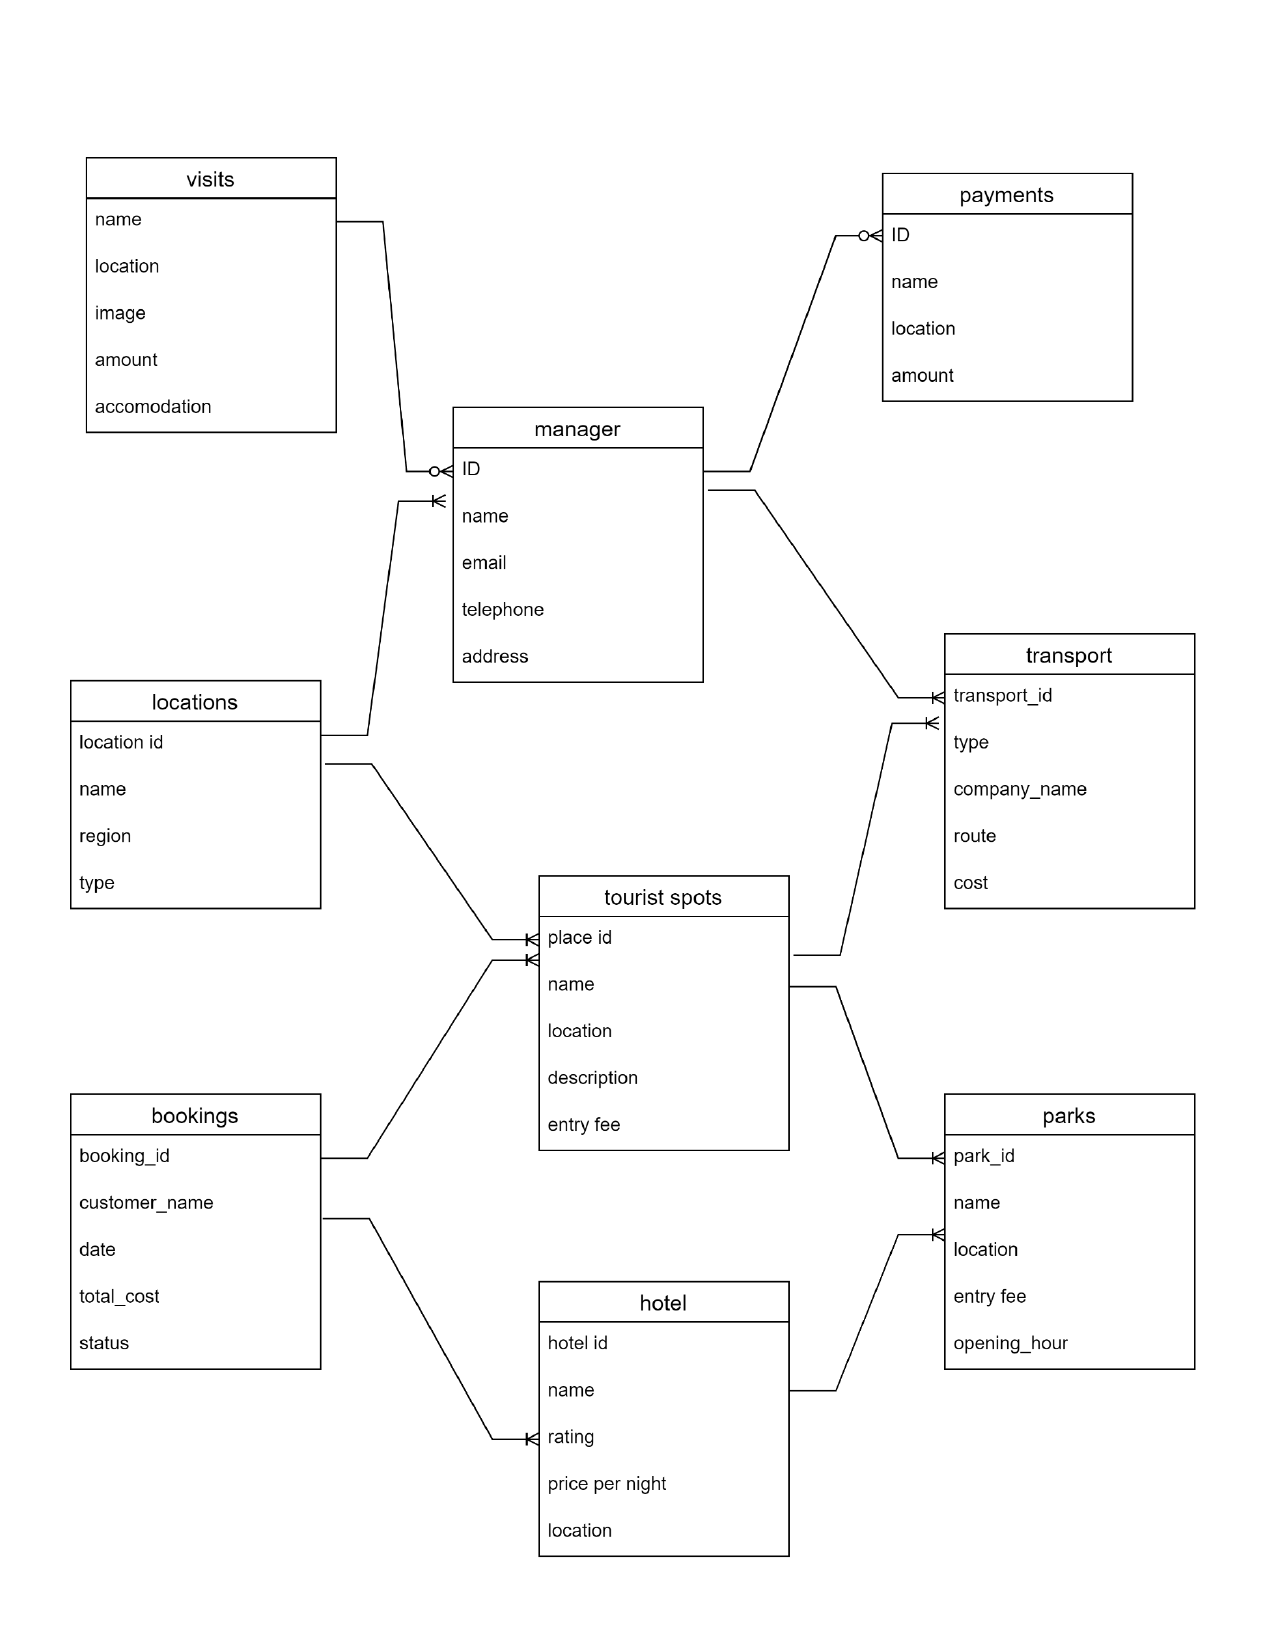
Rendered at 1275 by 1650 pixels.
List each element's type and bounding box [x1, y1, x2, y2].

picture [54, 141, 1211, 1577]
